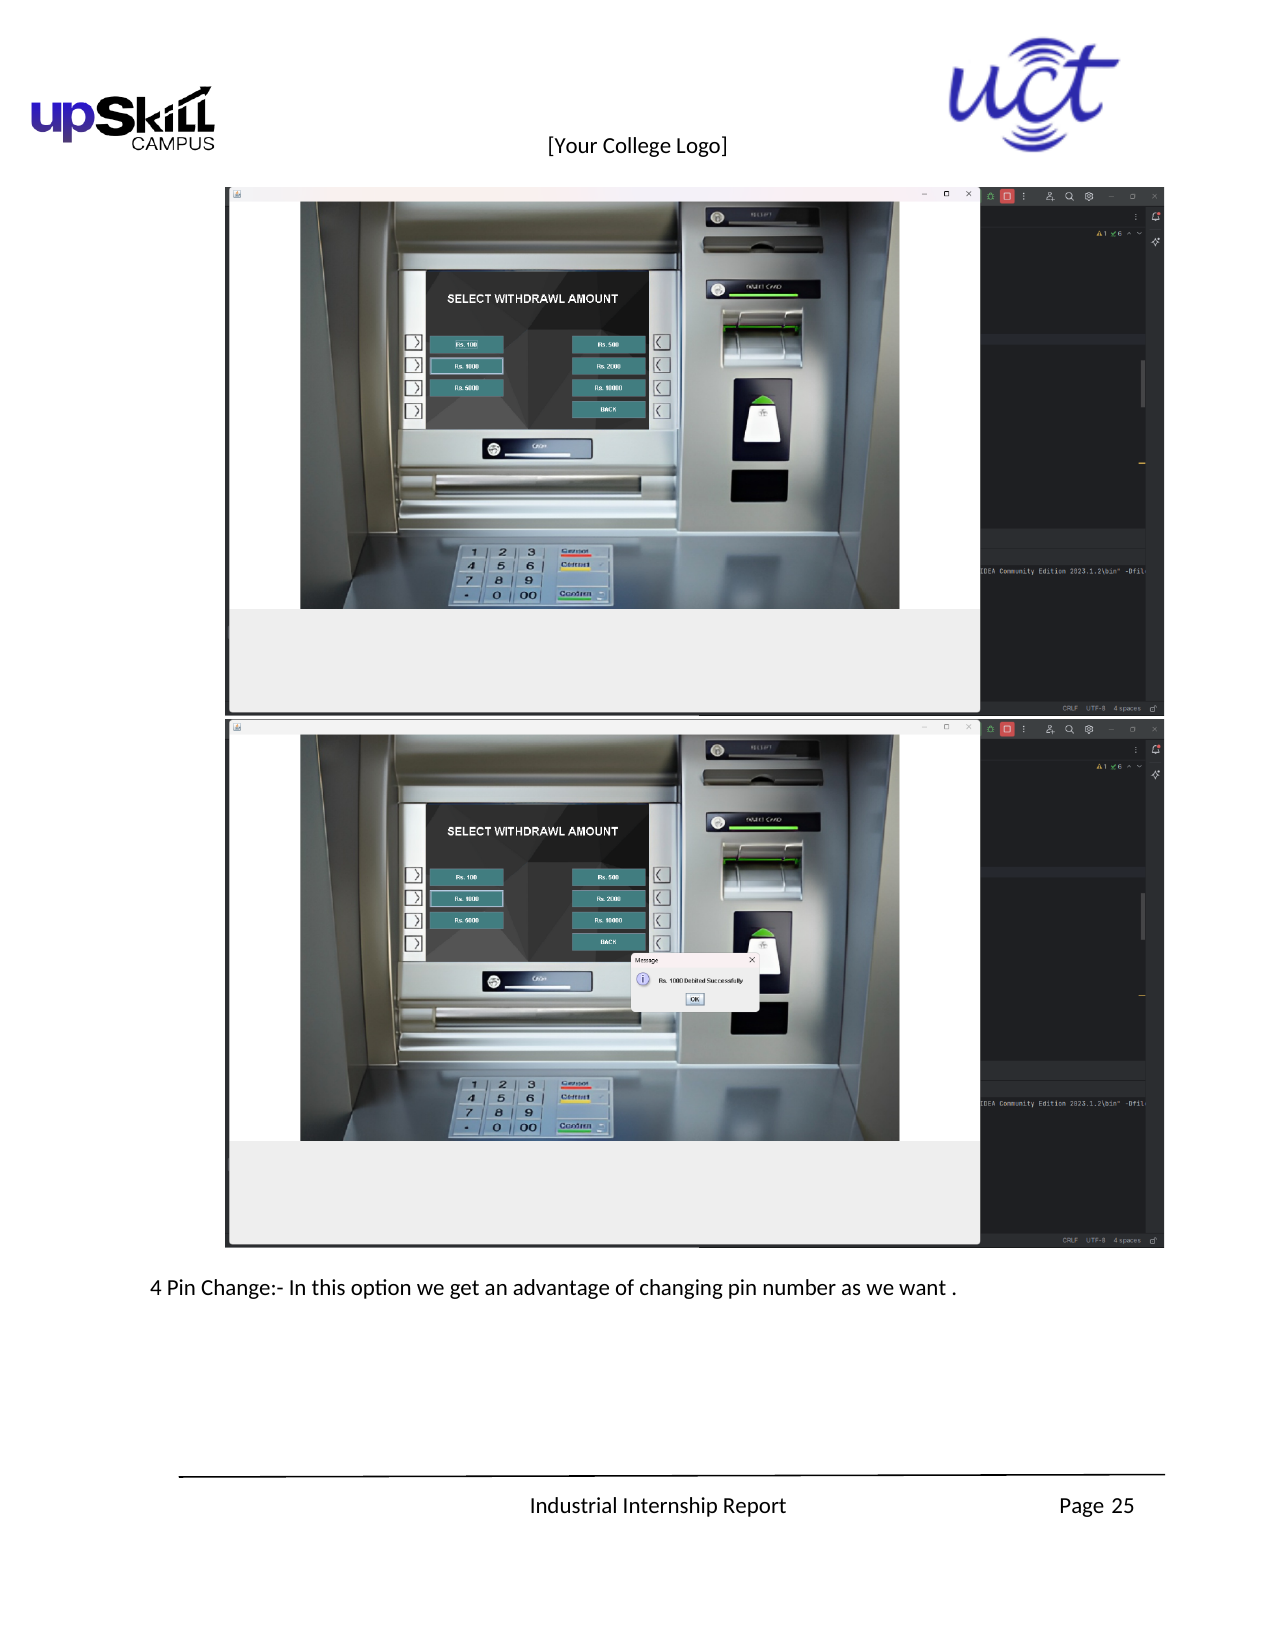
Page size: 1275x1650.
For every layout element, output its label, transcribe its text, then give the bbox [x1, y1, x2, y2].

picture [225, 187, 1165, 716]
picture [0, 73, 246, 154]
text 4 Pin Change:- In this option we get an advantage of changing pin number as we want . [150, 1273, 1134, 1301]
picture [225, 719, 1165, 1248]
picture [946, 28, 1125, 154]
